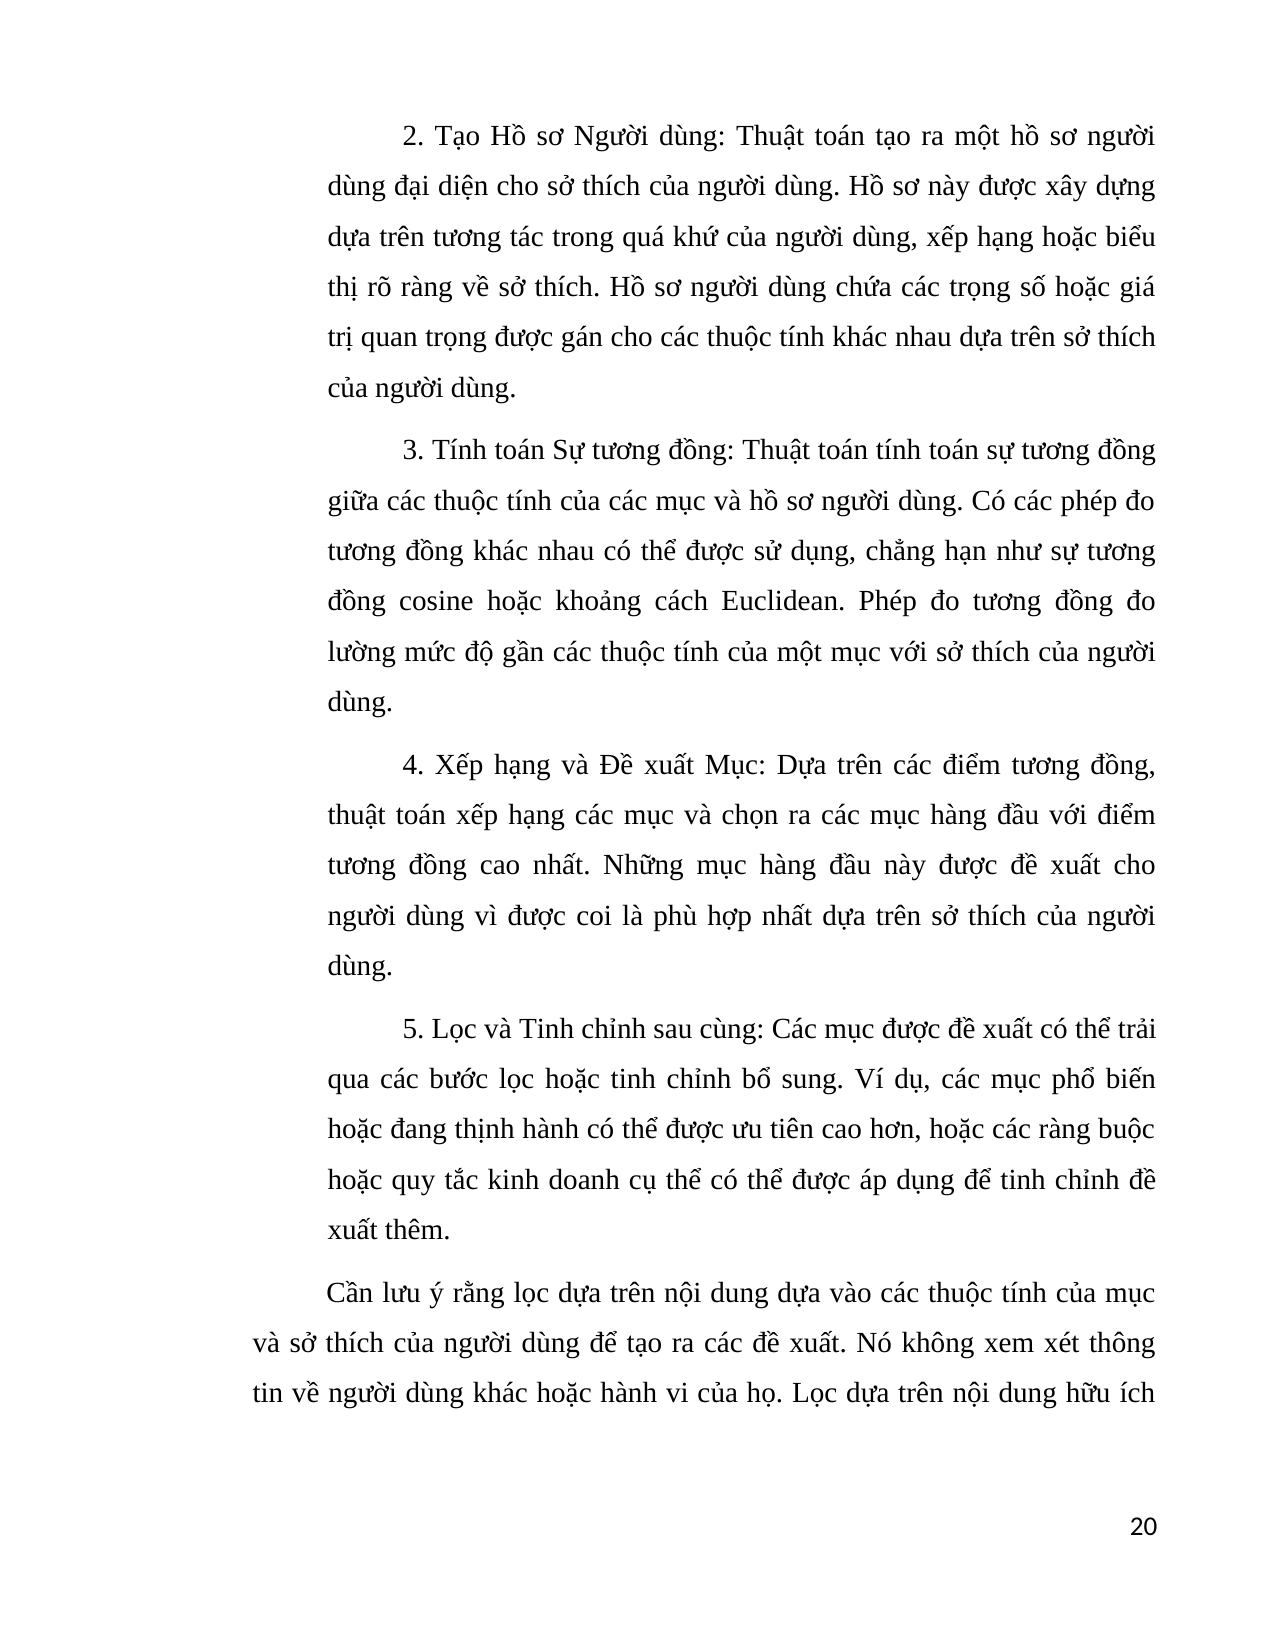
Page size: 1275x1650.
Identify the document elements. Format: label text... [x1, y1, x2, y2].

text 2. Tạo Hồ sơ Người dùng: Thuật toán tạo ra một hồ sơ người dùng đại diện cho sở thích của người dùng. Hồ sơ này được xây dựng dựa trên tương tác trong quá khứ của người dùng, xếp hạng hoặc biểu thị rõ ràng về sở thích. Hồ sơ người dùng chứa các trọng số hoặc giá trị quan trọng được gán cho các thuộc tính khác nhau dựa trên sở thích của người dùng. [327, 118, 1157, 403]
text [252, 1275, 1157, 1409]
text 4. Xếp hạng và Đề xuất Mục: Dựa trên các điểm tương đồng, thuật toán xếp hạng các mục và chọn ra các mục hàng đầu với điểm tương đồng cao nhất. Những mục hàng đầu này được đề xuất cho người dùng vì được coi là phù hợp nhất dựa trên sở thích của người dùng. [327, 747, 1157, 982]
text 3. Tính toán Sự tương đồng: Thuật toán tính toán sự tương đồng giữa các thuộc tính của các mục và hồ sơ người dùng. Có các phép đo tương đồng khác nhau có thể được sử dụng, chẳng hạn như sự tương đồng cosine hoặc khoảng cách Euclidean. Phép đo tương đồng đo lường mức độ gần các thuộc tính của một mục với sở thích của người dùng. [327, 432, 1157, 718]
text 5. Lọc và Tinh chỉnh sau cùng: Các mục được đề xuất có thể trải qua các bước lọc hoặc tinh chỉnh bổ sung. Ví dụ, các mục phổ biến hoặc đang thịnh hành có thể được ưu tiên cao hơn, hoặc các ràng buộc hoặc quy tắc kinh doanh cụ thể có thể được áp dụng để tinh chỉnh đề xuất thêm. [327, 1011, 1157, 1246]
